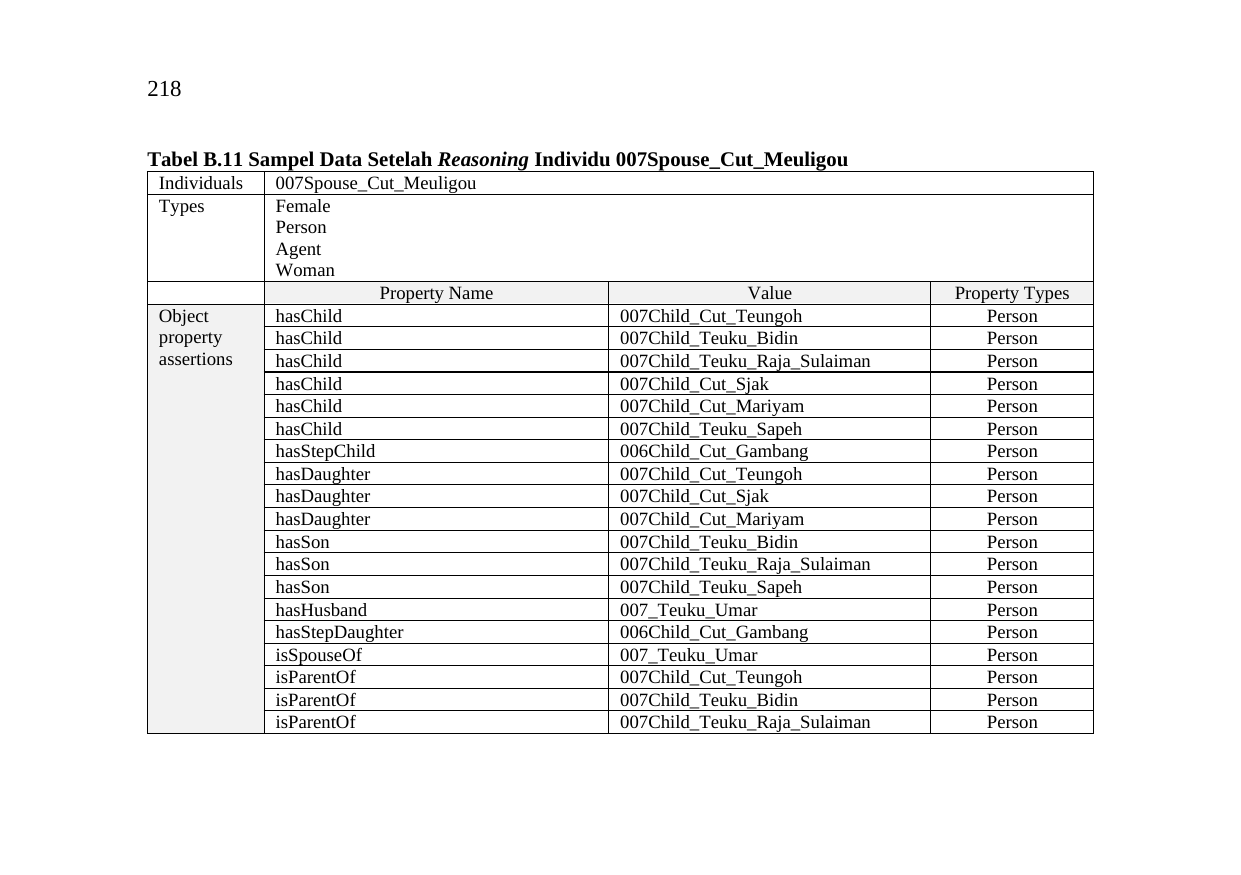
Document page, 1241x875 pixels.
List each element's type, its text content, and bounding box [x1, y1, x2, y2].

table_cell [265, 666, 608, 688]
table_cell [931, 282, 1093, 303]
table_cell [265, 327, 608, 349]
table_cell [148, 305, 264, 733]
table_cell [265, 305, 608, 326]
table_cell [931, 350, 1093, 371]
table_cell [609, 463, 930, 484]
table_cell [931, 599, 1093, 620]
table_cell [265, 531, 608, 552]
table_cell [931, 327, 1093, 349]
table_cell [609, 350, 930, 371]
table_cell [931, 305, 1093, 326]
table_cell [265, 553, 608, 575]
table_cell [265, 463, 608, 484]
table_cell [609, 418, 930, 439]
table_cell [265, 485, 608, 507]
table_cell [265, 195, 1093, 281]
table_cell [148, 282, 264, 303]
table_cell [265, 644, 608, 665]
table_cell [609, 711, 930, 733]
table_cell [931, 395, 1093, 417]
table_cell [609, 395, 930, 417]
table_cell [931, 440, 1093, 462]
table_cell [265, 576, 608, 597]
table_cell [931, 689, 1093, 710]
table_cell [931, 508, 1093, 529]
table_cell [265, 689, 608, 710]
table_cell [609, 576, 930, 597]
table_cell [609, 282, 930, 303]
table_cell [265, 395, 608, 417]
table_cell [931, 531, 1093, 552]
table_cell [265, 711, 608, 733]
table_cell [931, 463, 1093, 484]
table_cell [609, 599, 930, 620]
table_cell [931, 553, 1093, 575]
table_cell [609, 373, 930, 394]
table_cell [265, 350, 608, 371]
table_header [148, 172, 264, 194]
text Tabel B.11 Sampel Data Setelah Reasoning Individu 007Spouse_Cut_Meuligou [147, 147, 1093, 171]
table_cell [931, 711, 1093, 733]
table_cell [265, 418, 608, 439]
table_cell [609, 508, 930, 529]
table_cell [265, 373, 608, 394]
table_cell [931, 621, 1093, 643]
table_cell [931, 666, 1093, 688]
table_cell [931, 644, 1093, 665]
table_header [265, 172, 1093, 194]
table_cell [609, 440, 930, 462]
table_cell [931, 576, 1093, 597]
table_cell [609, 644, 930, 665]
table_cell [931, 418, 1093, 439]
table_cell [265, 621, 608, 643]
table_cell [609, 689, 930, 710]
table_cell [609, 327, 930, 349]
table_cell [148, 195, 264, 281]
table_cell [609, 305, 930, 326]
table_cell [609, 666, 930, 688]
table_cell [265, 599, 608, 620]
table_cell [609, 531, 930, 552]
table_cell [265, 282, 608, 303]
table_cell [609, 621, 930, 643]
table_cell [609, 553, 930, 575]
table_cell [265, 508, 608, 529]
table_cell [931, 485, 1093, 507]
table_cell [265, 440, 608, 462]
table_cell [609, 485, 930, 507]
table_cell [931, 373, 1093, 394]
